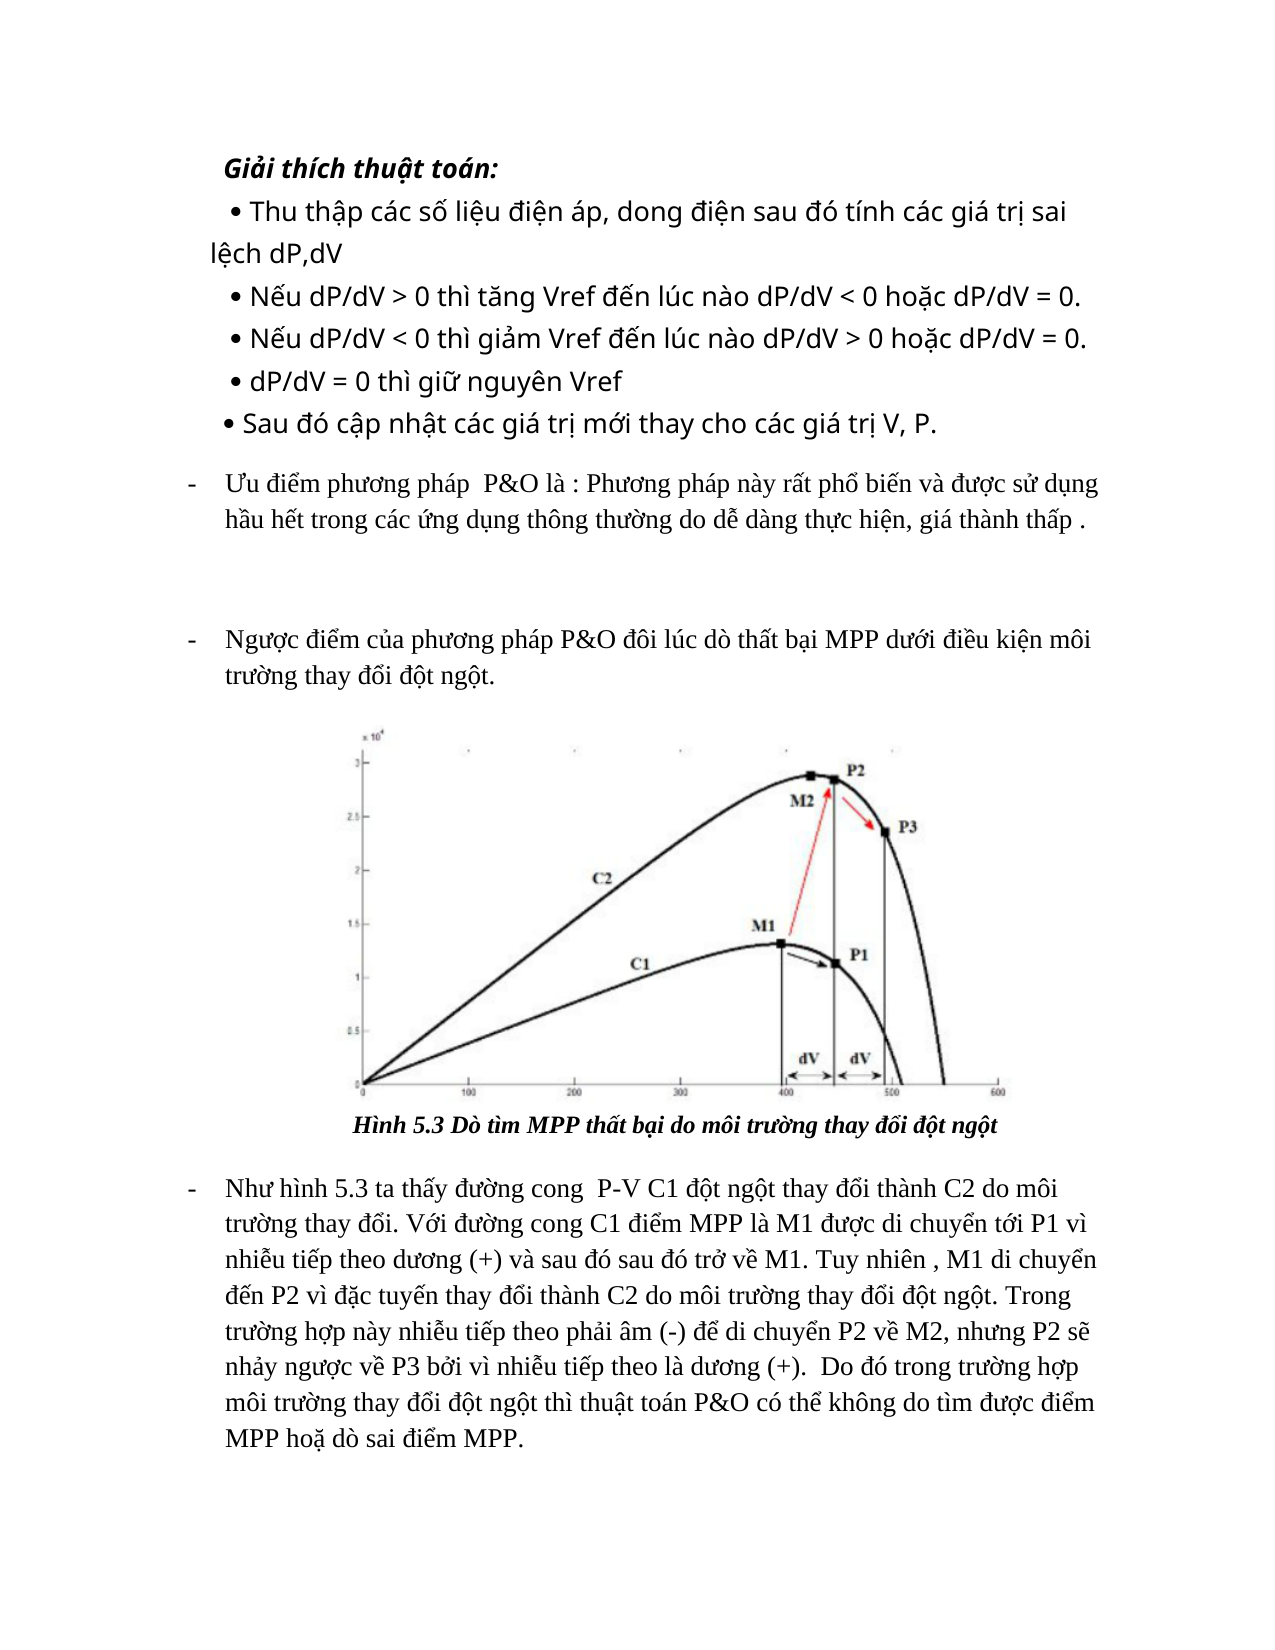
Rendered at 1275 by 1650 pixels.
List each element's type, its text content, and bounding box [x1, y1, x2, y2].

list Như hình 5.3 ta thấy đường cong P-V C1 đột ngột thay đổi thành C2 do môi trường thay đổi. Với đường cong C1 điểm MPP là M1 được di chuyển tới P1 vì nhiễu tiếp theo dương (+) và sau đó sau đó trở về M1. Tuy nhiên , M1 di chuyển đến P2 vì đặc tuyến thay đổi thành C2 do môi trường thay đổi đột ngột. Trong trường hợp này nhiễu tiếp theo phải âm (-) để di chuyển P2 về M2, nhưng P2 sẽ nhảy ngược về P3 bởi vì nhiễu tiếp theo là dương (+). Do đó trong trường hợp môi trường thay đổi đột ngột thì thuật toán P&O có thể không do tìm được điểm MPP hoặ dò sai điểm MPP. [187, 1172, 1125, 1453]
text Giải thích thuật toán: Thu thập các số liệu điện áp, dong điện sau đó tính các giá trị sai lệch dP,dV Nếu dP/dV > 0 thì tăng Vref đến lúc nào dP/dV < 0 hoặc dP/dV = 0. Nếu dP/dV < 0 thì giảm Vref đến lúc nào dP/dV > 0 hoặc dP/dV = 0. dP/dV = 0 thì giữ nguyên Vref Sau đó cập nhật các giá trị mới thay cho các giá trị V, P. [210, 150, 1125, 441]
list Ưu điểm phương pháp P&O là : Phương pháp này rất phổ biến và được sử dụng hầu hết trong các ứng dụng thông thường do dễ dàng thực hiện, giá thành thấp . [187, 468, 1125, 534]
list Hình 5.3 Dò tìm MPP thất bại do môi trường thay đổi đột ngột [225, 1110, 1125, 1138]
list Ngược điểm của phương pháp P&O đôi lúc dò thất bại MPP dưới điều kiện môi trường thay đổi đột ngột. [187, 623, 1125, 690]
picture [330, 725, 1020, 1108]
